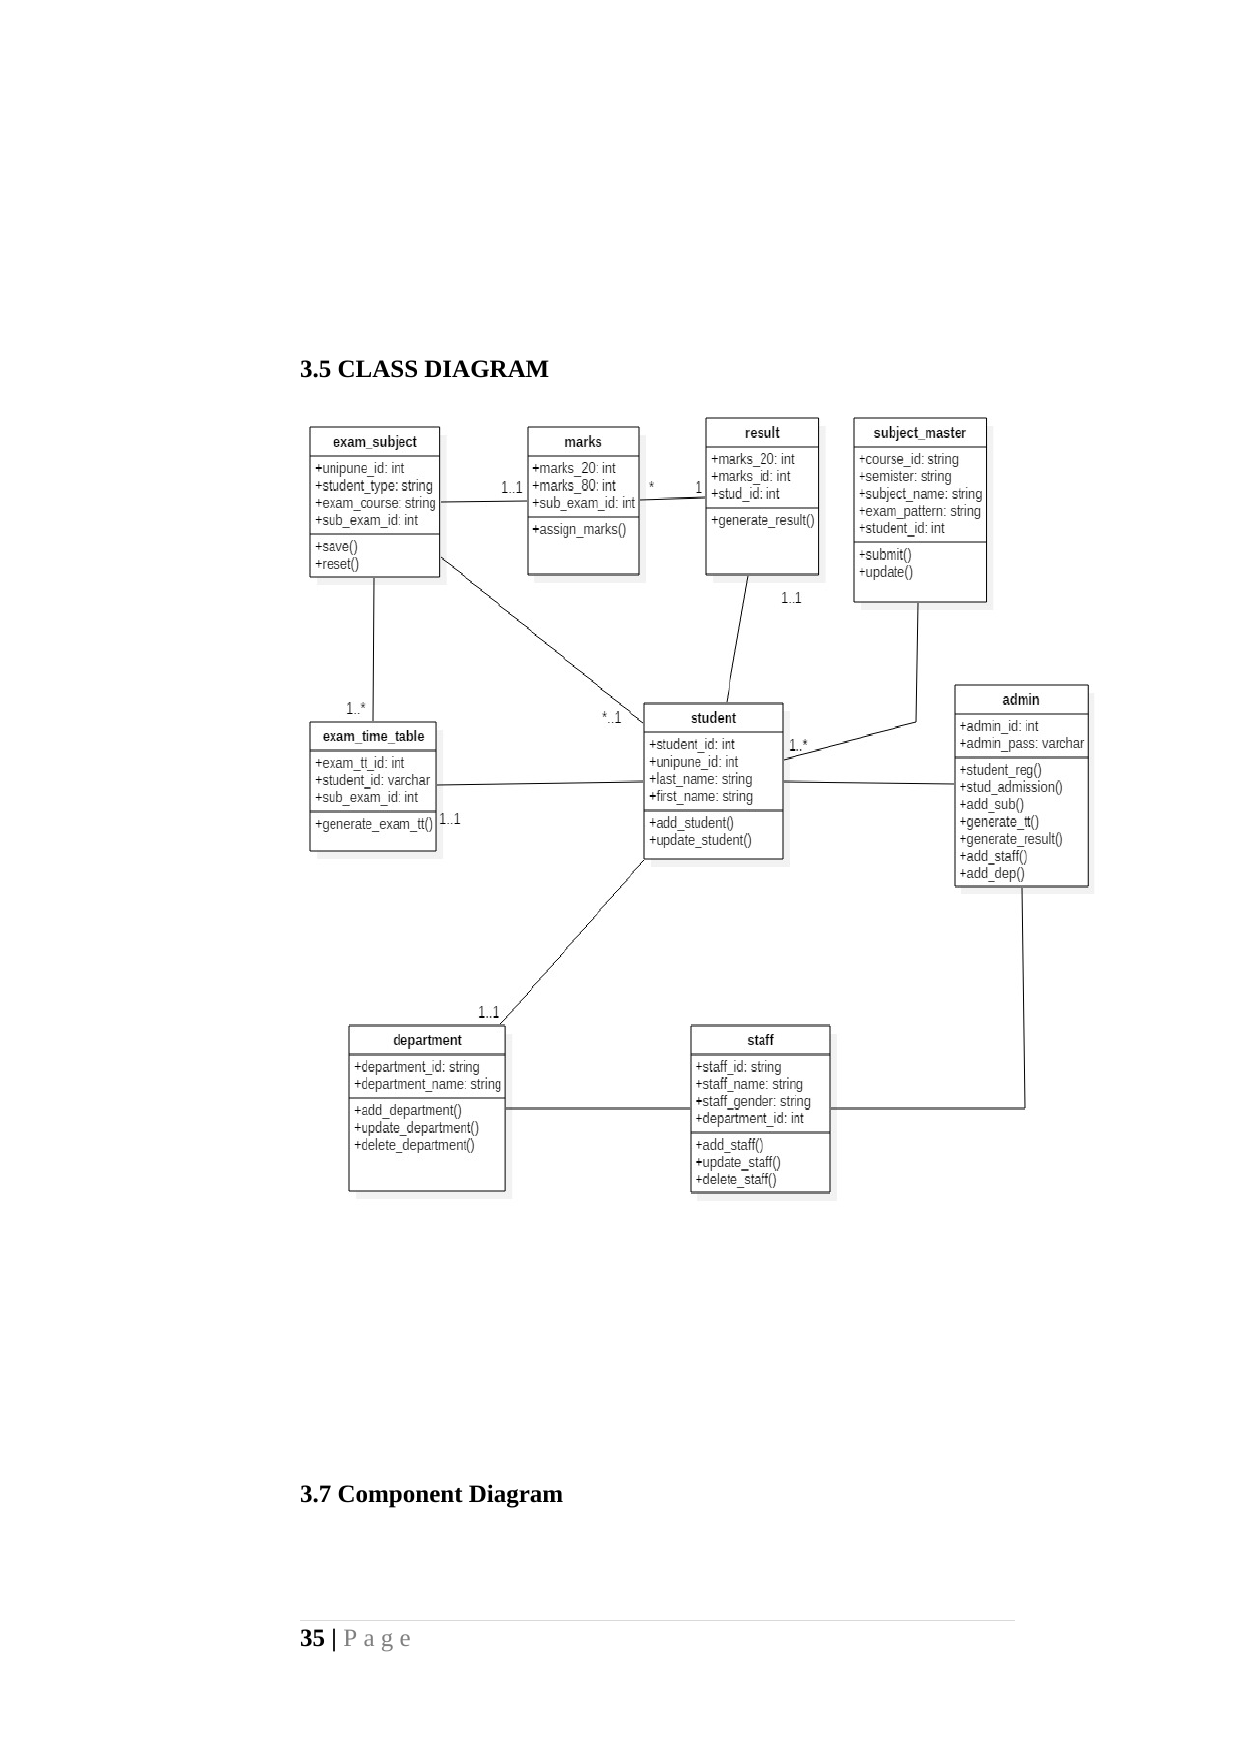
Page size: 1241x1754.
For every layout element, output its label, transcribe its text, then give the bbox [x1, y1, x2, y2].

text 3.5 CLASS DIAGRAM [300, 354, 1015, 383]
picture [300, 407, 1126, 1239]
text 3.7 Component Diagram [300, 1479, 1015, 1508]
